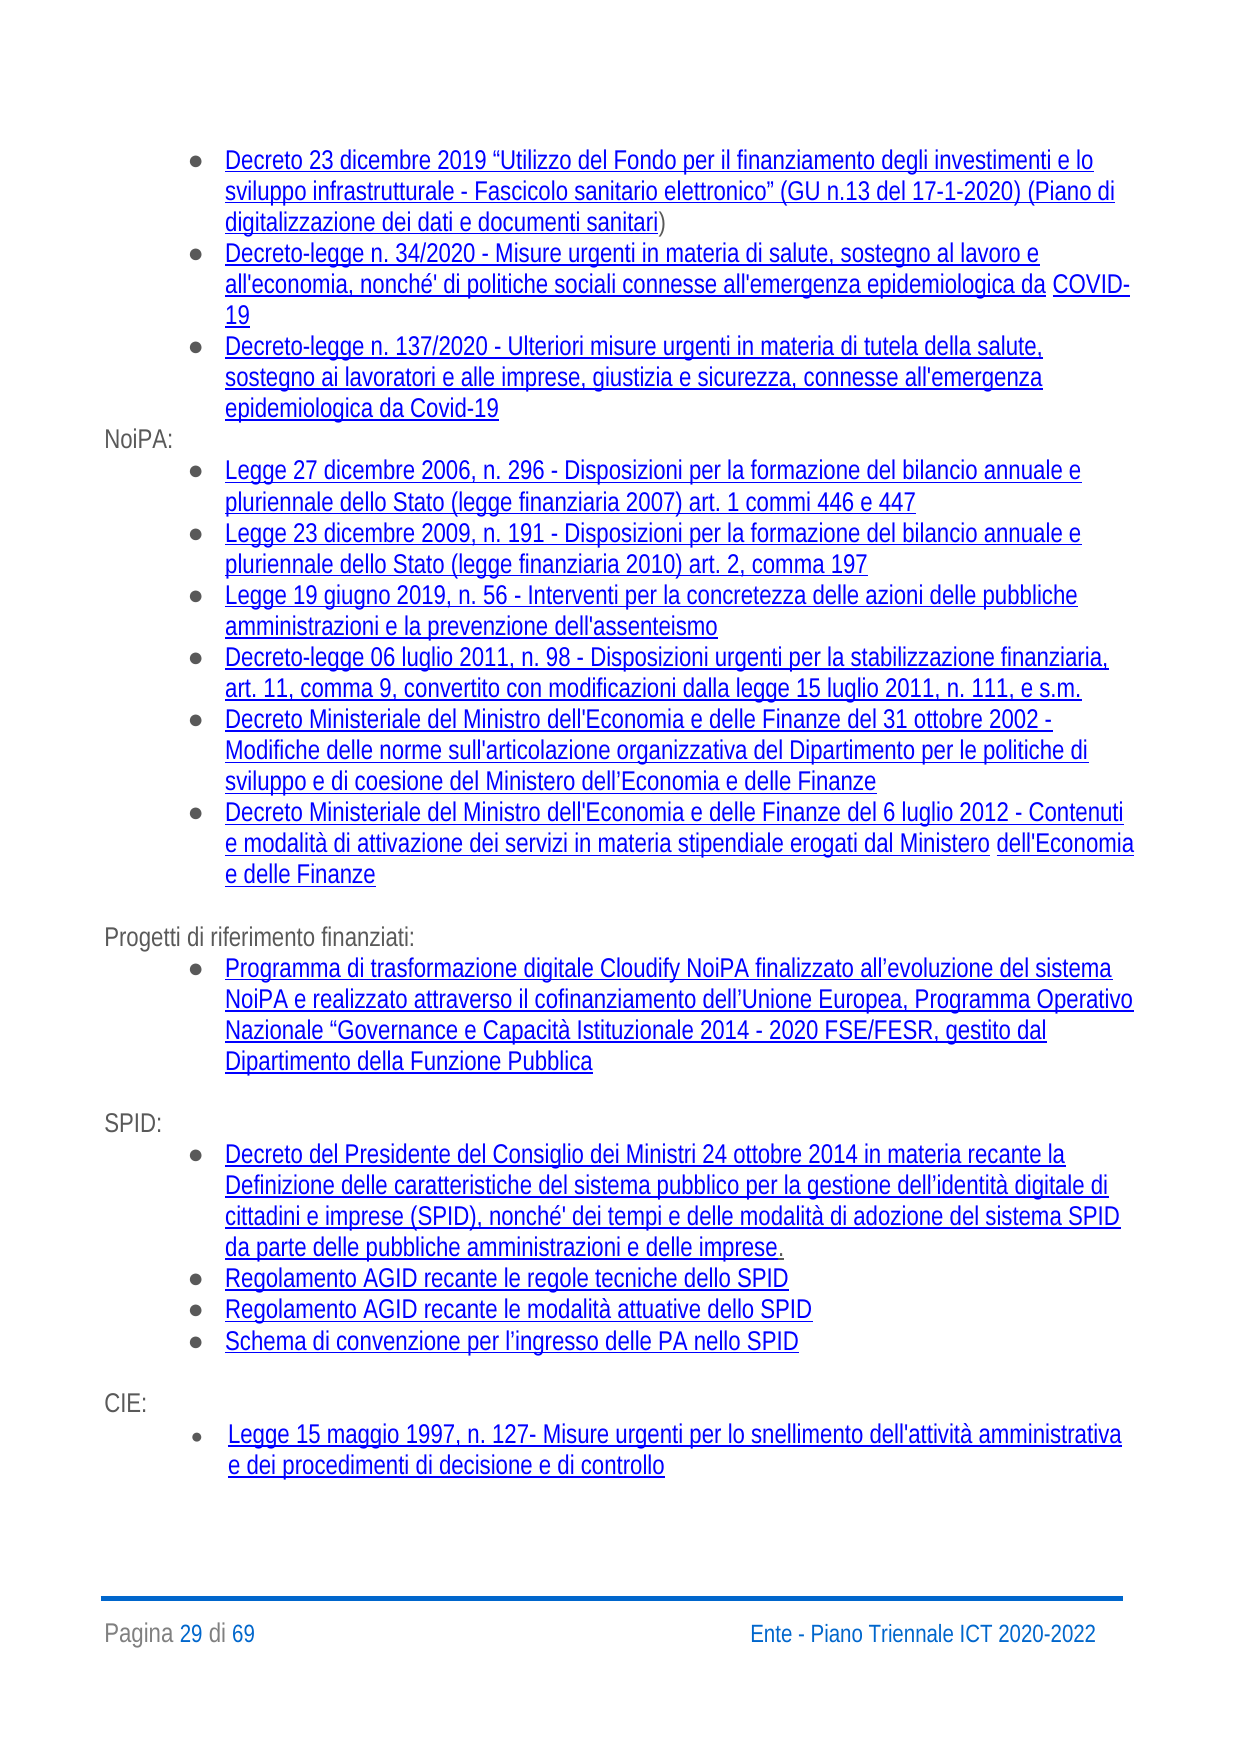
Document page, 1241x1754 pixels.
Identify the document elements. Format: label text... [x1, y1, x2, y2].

list Decreto-legge n. 34/2020 - Misure urgenti in materia di salute, sostegno al lavoro e all'economia, nonché' di politiche sociali connesse all'emergenza epidemiologica da COVID-19 [187, 237, 1137, 330]
list Decreto del Presidente del Consiglio dei Ministri 24 ottobre 2014 in materia recante la Definizione delle caratteristiche del sistema pubblico per la gestione dell’identità digitale di cittadini e imprese (SPID), nonché' dei tempi e delle modalità di adozione del sistema SPID da parte delle pubbliche amministrazioni e delle imprese. [187, 1138, 1137, 1262]
list Legge 27 dicembre 2006, n. 296 - Disposizioni per la formazione del bilancio annuale e pluriennale dello Stato (legge finanziaria 2007) art. 1 commi 446 e 447 [187, 454, 1137, 517]
list Decreto-legge 06 luglio 2011, n. 98 - Disposizioni urgenti per la stabilizzazione finanziaria, art. 11, comma 9, convertito con modificazioni dalla legge 15 luglio 2011, n. 111, e s.m. [187, 641, 1137, 703]
list Legge 23 dicembre 2009, n. 191 - Disposizioni per la formazione del bilancio annuale e pluriennale dello Stato (legge finanziaria 2010) art. 2, comma 197 [187, 517, 1137, 579]
text NoiPA: [104, 423, 1137, 454]
list Decreto-legge n. 137/2020 - Ulteriori misure urgenti in materia di tutela della salute, sostegno ai lavoratori e alle imprese, giustizia e sicurezza, connesse all'emergenza epidemiologica da Covid-19 [187, 330, 1137, 423]
list Schema di convenzione per l’ingresso delle PA nello SPID [187, 1325, 1137, 1356]
text CIE: [104, 1387, 188, 1418]
list Decreto Ministeriale del Ministro dell'Economia e delle Finanze del 6 luglio 2012 - Contenuti e modalità di attivazione dei servizi in materia stipendiale erogati dal Ministero dell'Economia e delle Finanze [187, 796, 1137, 890]
text Progetti di riferimento finanziati: [104, 921, 1137, 952]
list Programma di trasformazione digitale Cloudify NoiPA finalizzato all’evoluzione del sistema NoiPA e realizzato attraverso il cofinanziamento dell’Unione Europea, Programma Operativo Nazionale “Governance e Capacità Istituzionale 2014 - 2020 FSE/FESR, gestito dal Dipartimento della Funzione Pubblica [187, 952, 1137, 1076]
list Decreto Ministeriale del Ministro dell'Economia e delle Finanze del 31 ottobre 2002 - Modifiche delle norme sull'articolazione organizzativa del Dipartimento per le politiche di sviluppo e di coesione del Ministero dell’Economia e delle Finanze [187, 703, 1137, 796]
list Legge 19 giugno 2019, n. 56 - Interventi per la concretezza delle azioni delle pubbliche amministrazioni e la prevenzione dell'assenteismo [187, 579, 1137, 641]
list Decreto 23 dicembre 2019 “Utilizzo del Fondo per il finanziamento degli investimenti e lo sviluppo infrastrutturale - Fascicolo sanitario elettronico” (GU n.13 del 17-1-2020) (Piano di digitalizzazione dei dati e documenti sanitari) [187, 144, 1137, 237]
list Regolamento AGID recante le modalità attuative dello SPID [187, 1293, 1137, 1325]
list Regolamento AGID recante le regole tecniche dello SPID [187, 1262, 1137, 1293]
list Legge 15 maggio 1997, n. 127- Misure urgenti per lo snellimento dell'attività amministrativa e dei procedimenti di decisione e di controllo [190, 1418, 1137, 1480]
text SPID: [104, 1107, 1137, 1138]
